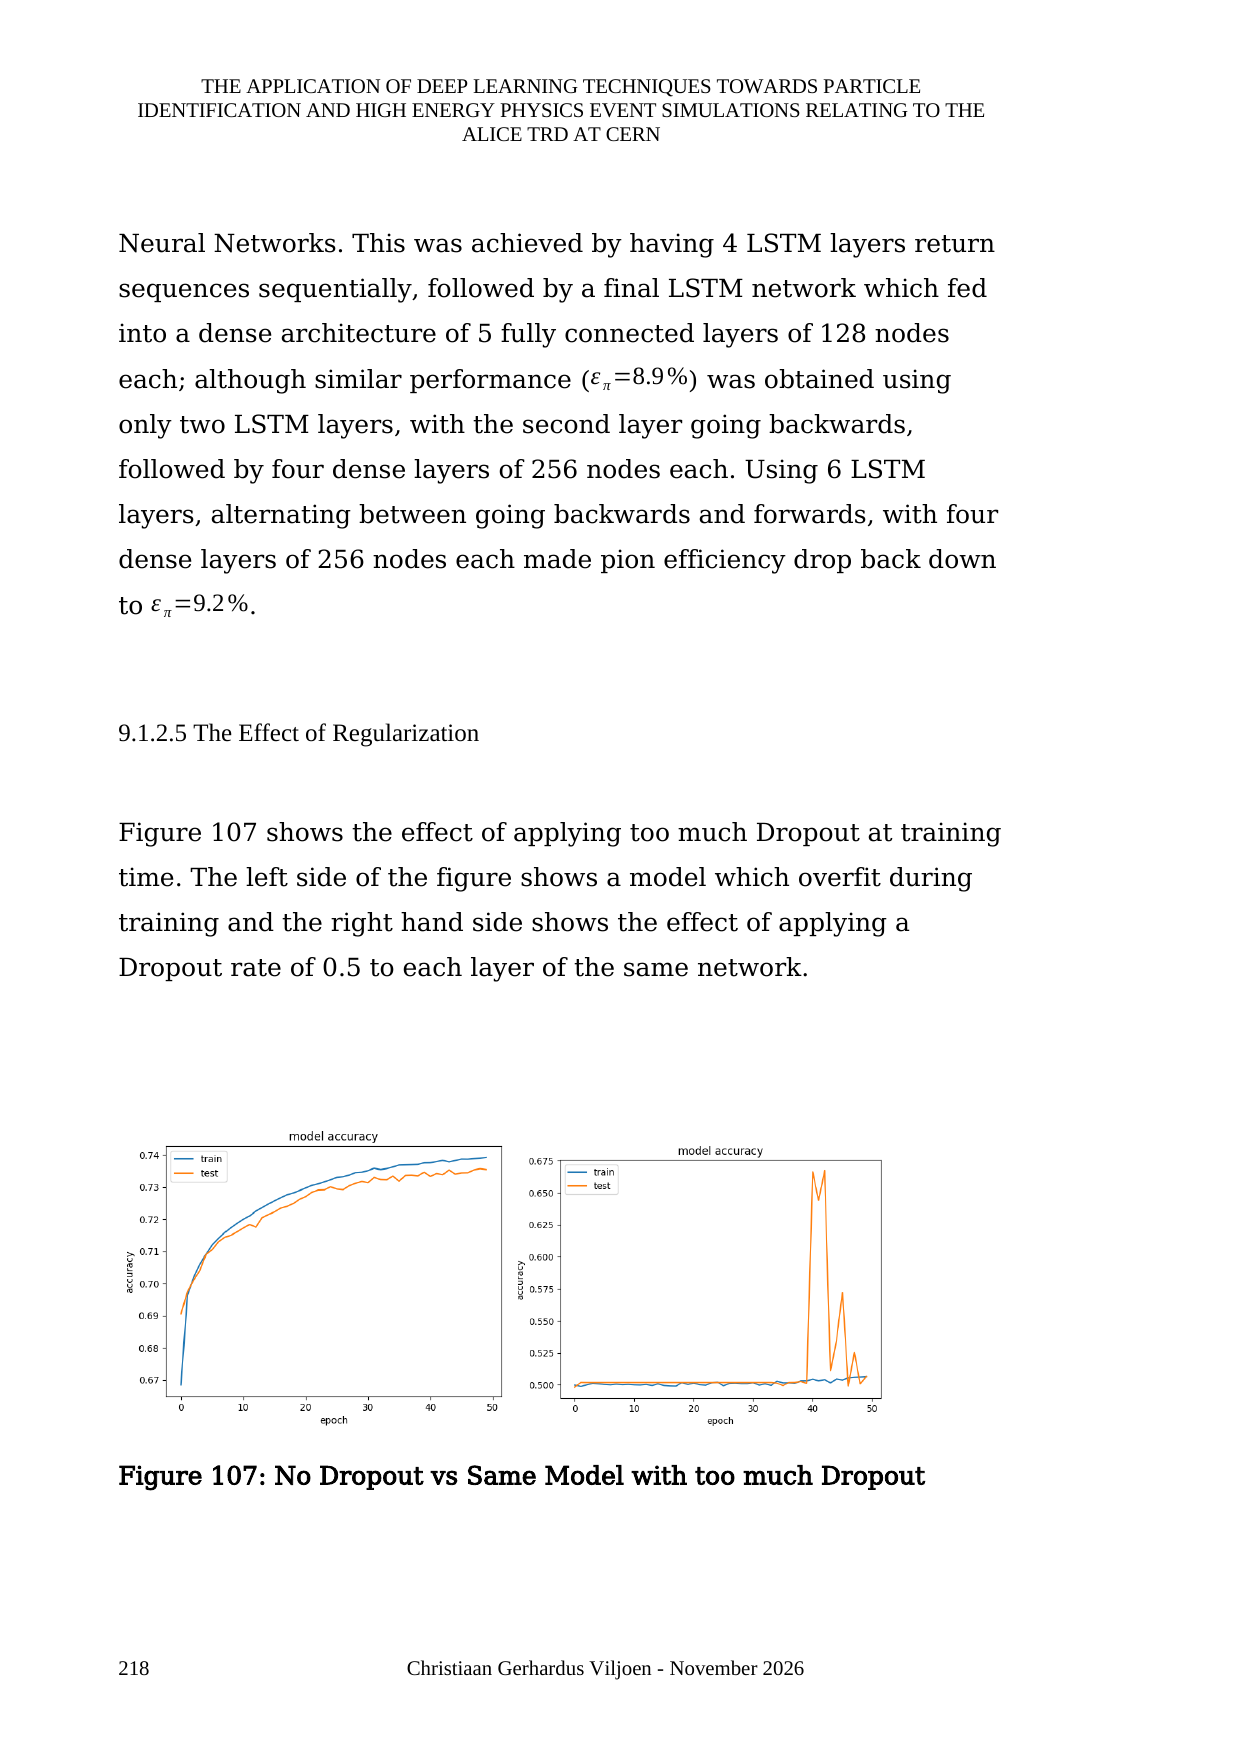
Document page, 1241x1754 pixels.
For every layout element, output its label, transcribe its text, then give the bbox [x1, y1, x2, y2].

text Figure 103: No Dropout vs Same Model with too much Dropout [118, 1459, 1004, 1489]
subtitle The Effect of Regularization [118, 718, 1004, 747]
picture [118, 1124, 888, 1432]
